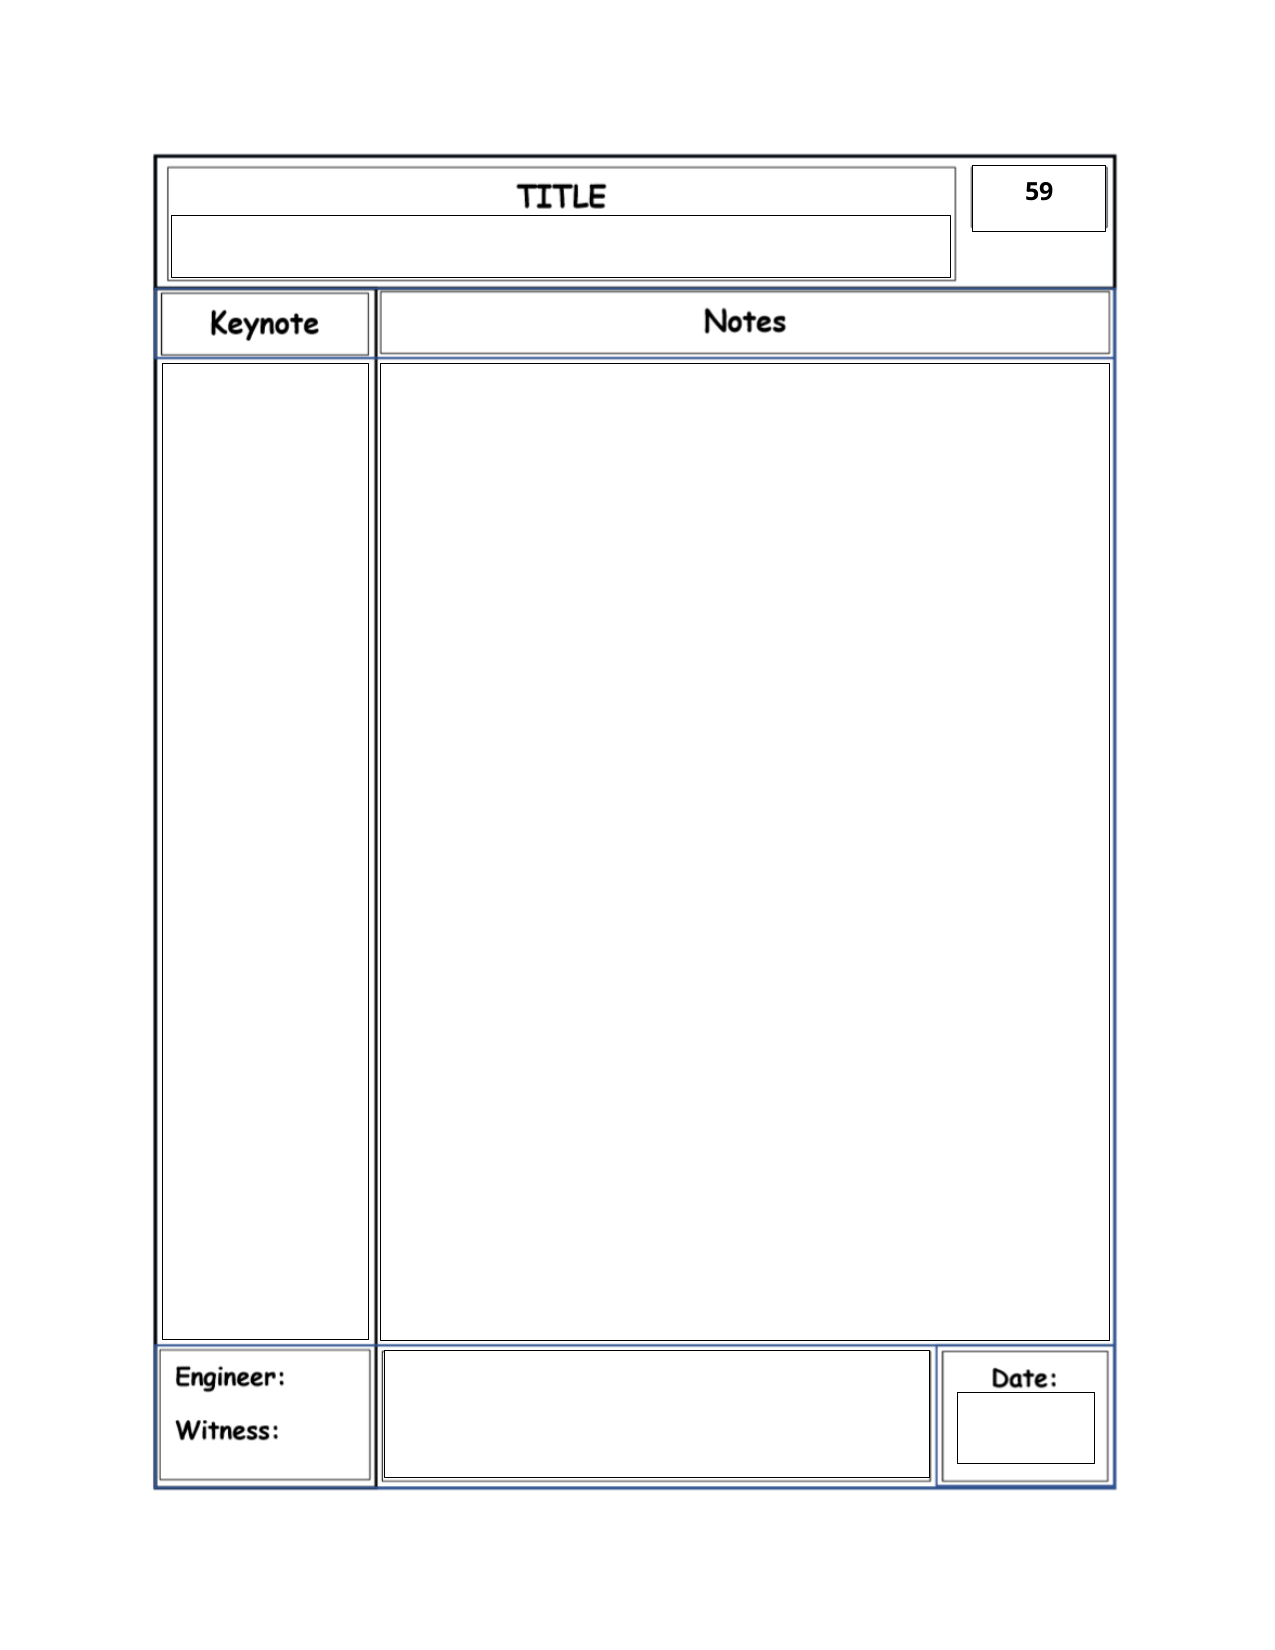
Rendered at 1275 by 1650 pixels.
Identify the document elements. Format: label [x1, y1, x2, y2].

picture [150, 150, 1133, 1501]
